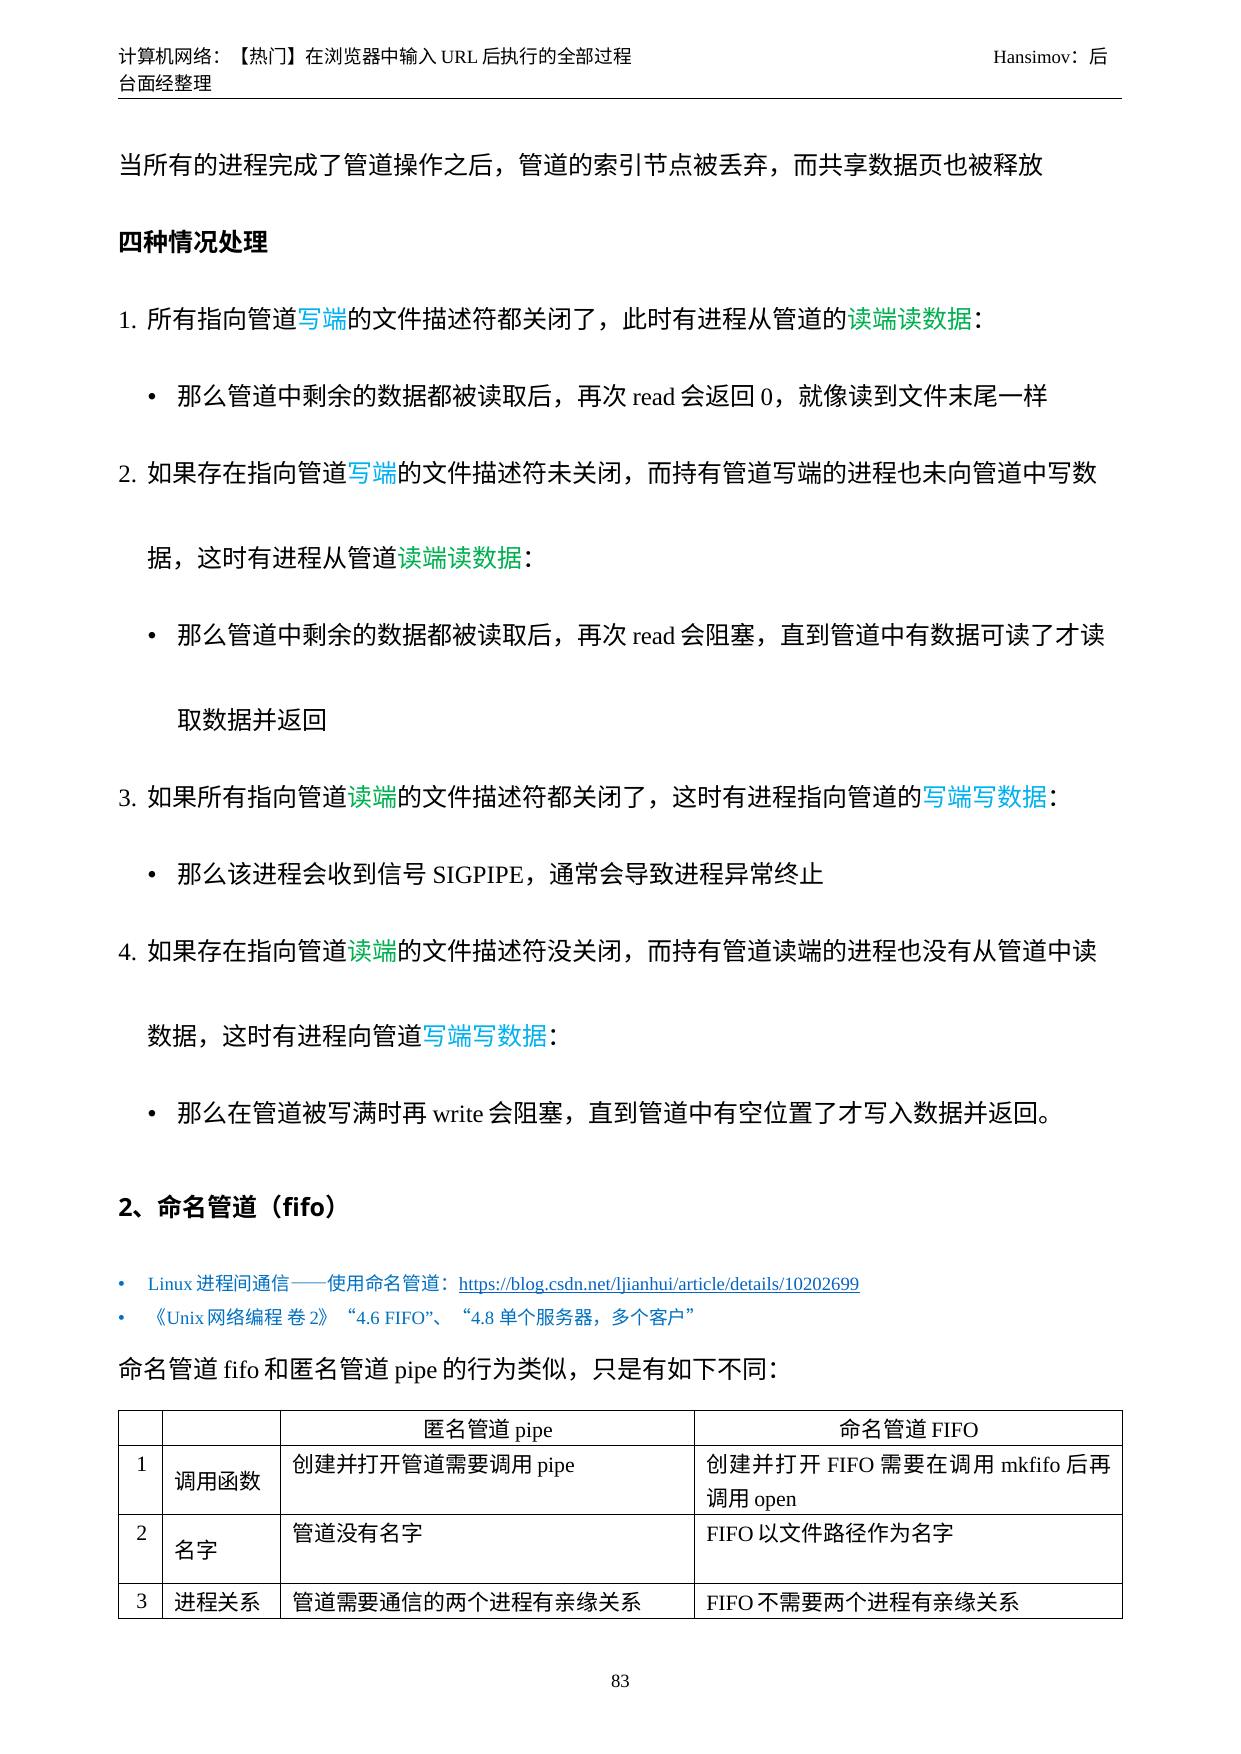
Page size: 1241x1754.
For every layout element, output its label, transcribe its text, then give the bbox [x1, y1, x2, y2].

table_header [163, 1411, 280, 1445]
text 那么在管道被写满时再write会阻塞，直到管道中有空位置了才写入数据并返回。 [148, 1077, 1122, 1145]
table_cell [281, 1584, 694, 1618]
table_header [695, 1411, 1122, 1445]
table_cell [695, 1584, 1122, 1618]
text 那么管道中剩余的数据都被读取后，再次read会阻塞，直到管道中有数据可读了才读取数据并返回 [148, 600, 1122, 752]
list 所有指向管道写端的文件描述符都关闭了，此时有进程从管道的读端读数据： [118, 284, 1122, 352]
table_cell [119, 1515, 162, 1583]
text 当所有的进程完成了管道操作之后，管道的索引节点被丢弃，而共享数据页也被释放 [118, 130, 1122, 198]
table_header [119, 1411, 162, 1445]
text 那么管道中剩余的数据都被读取后，再次read会返回0，就像读到文件末尾一样 [148, 361, 1122, 429]
text 《Unix网络编程 卷2》“4.6 FIFO”、“4.8 单个服务器，多个客户” [118, 1299, 1122, 1333]
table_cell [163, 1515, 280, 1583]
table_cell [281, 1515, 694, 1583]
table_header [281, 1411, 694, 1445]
list 如果存在指向管道写端的文件描述符未关闭，而持有管道写端的进程也未向管道中写数据，这时有进程从管道读端读数据： [118, 438, 1122, 591]
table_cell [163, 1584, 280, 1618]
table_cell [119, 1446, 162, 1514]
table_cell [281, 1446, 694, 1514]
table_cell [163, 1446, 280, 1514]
text Linux进程间通信——使用命名管道：https://blog.csdn.net/ljianhui/article/details/10202699 [118, 1265, 1122, 1299]
list 如果所有指向管道读端的文件描述符都关闭了，这时有进程指向管道的写端写数据： [118, 762, 1122, 829]
text 那么该进程会收到信号SIGPIPE，通常会导致进程异常终止 [148, 838, 1122, 906]
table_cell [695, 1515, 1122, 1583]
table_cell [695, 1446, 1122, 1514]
list 如果存在指向管道读端的文件描述符没关闭，而持有管道读端的进程也没有从管道中读数据，这时有进程向管道写端写数据： [118, 916, 1122, 1068]
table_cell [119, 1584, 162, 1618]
subtitle 2、命名管道（fifo） [118, 1171, 1097, 1239]
subtitle 四种情况处理 [118, 207, 1122, 275]
text 命名管道fifo和匿名管道pipe的行为类似，只是有如下不同： [118, 1333, 1122, 1401]
